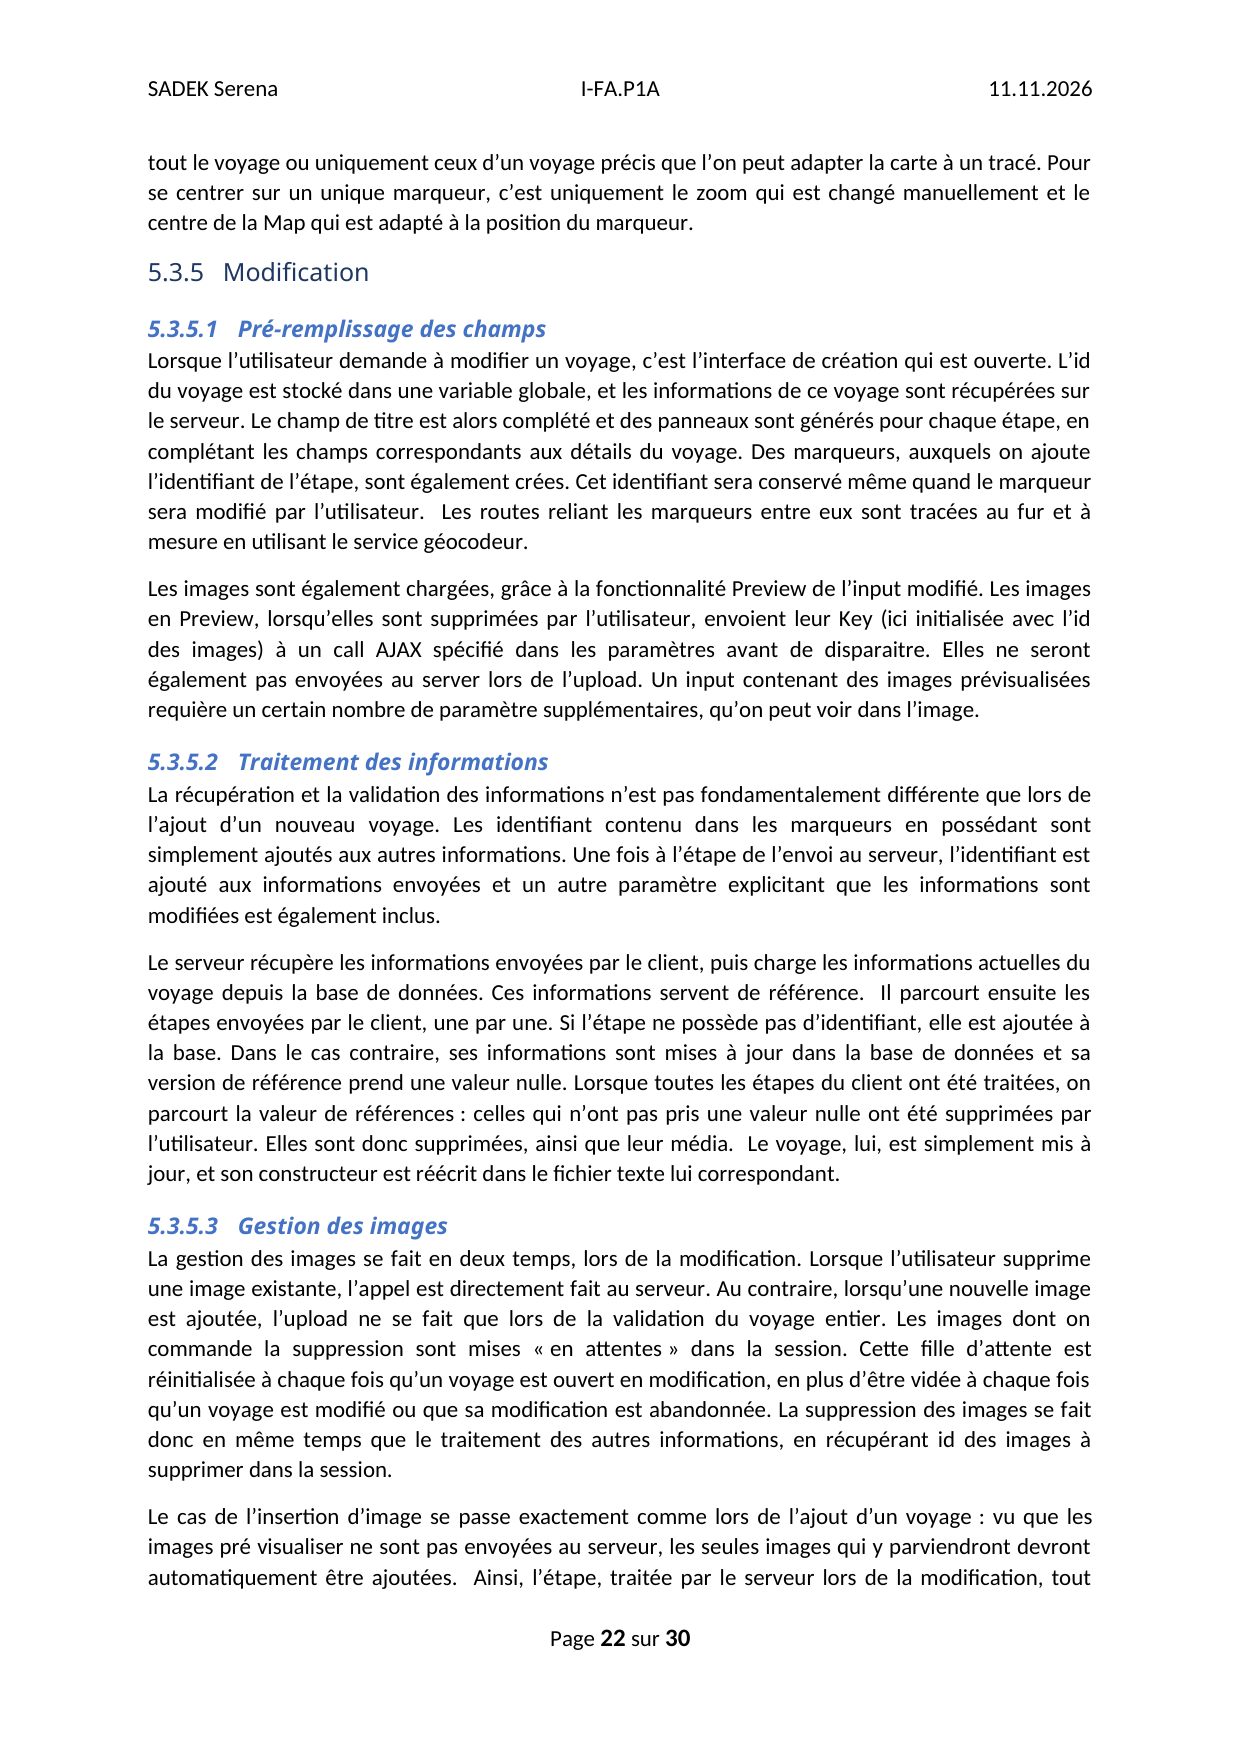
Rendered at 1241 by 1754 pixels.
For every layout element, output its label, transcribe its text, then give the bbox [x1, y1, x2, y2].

text La gestion des images se fait en deux temps, lors de la modification. Lorsque l’utilisateur supprime une image existante, l’appel est directement fait au serveur. Au contraire, lorsqu’une nouvelle image est ajoutée, l’upload ne se fait que lors de la validation du voyage entier. Les images dont on commande la suppression sont mises « en attentes » dans la session. Cette fille d’attente est réinitialisée à chaque fois qu’un voyage est ouvert en modification, en plus d’être vidée à chaque fois qu’un voyage est modifié ou que sa modification est abandonnée. La suppression des images se fait donc en même temps que le traitement des autres informations, en récupérant id des images à supprimer dans la session. [148, 1244, 1093, 1483]
text Le serveur récupère les informations envoyées par le client, puis charge les informations actuelles du voyage depuis la base de données. Ces informations servent de référence. Il parcourt ensuite les étapes envoyées par le client, une par une. Si l’étape ne possède pas d’identifiant, elle est ajoutée à la base. Dans le cas contraire, ses informations sont mises à jour dans la base de données et sa version de référence prend une valeur nulle. Lorsque toutes les étapes du client ont été traitées, on parcourt la valeur de références : celles qui n’ont pas pris une valeur nulle ont été supprimées par l’utilisateur. Elles sont donc supprimées, ainsi que leur média. Le voyage, lui, est simplement mis à jour, et son constructeur est réécrit dans le fichier texte lui correspondant. [148, 948, 1093, 1187]
subtitle Pré-remplissage des champs [148, 312, 1093, 344]
text Les images sont également chargées, grâce à la fonctionnalité Preview de l’input modifié. Les images en Preview, lorsqu’elles sont supprimées par l’utilisateur, envoient leur Key (ici initialisée avec l’id des images) à un call AJAX spécifié dans les paramètres avant de disparaitre. Elles ne seront également pas envoyées au server lors de l’upload. Un input contenant des images prévisualisées requière un certain nombre de paramètre supplémentaires, qu’on peut voir dans l’image. [148, 574, 1093, 723]
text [148, 148, 1093, 236]
text Lorsque l’utilisateur demande à modifier un voyage, c’est l’interface de création qui est ouverte. L’id du voyage est stocké dans une variable globale, et les informations de ce voyage sont récupérées sur le serveur. Le champ de titre est alors complété et des panneaux sont générés pour chaque étape, en complétant les champs correspondants aux détails du voyage. Des marqueurs, auxquels on ajoute l’identifiant de l’étape, sont également crées. Cet identifiant sera conservé même quand le marqueur sera modifié par l’utilisateur. Les routes reliant les marqueurs entre eux sont tracées au fur et à mesure en utilisant le service géocodeur. [148, 346, 1093, 556]
subtitle Gestion des images [148, 1210, 1093, 1241]
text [148, 1502, 1093, 1591]
subtitle Modification [148, 255, 1093, 289]
subtitle Traitement des informations [148, 746, 1093, 777]
text La récupération et la validation des informations n’est pas fondamentalement différente que lors de l’ajout d’un nouveau voyage. Les identifiant contenu dans les marqueurs en possédant sont simplement ajoutés aux autres informations. Une fois à l’étape de l’envoi au serveur, l’identifiant est ajouté aux informations envoyées et un autre paramètre explicitant que les informations sont modifiées est également inclus. [148, 780, 1093, 929]
